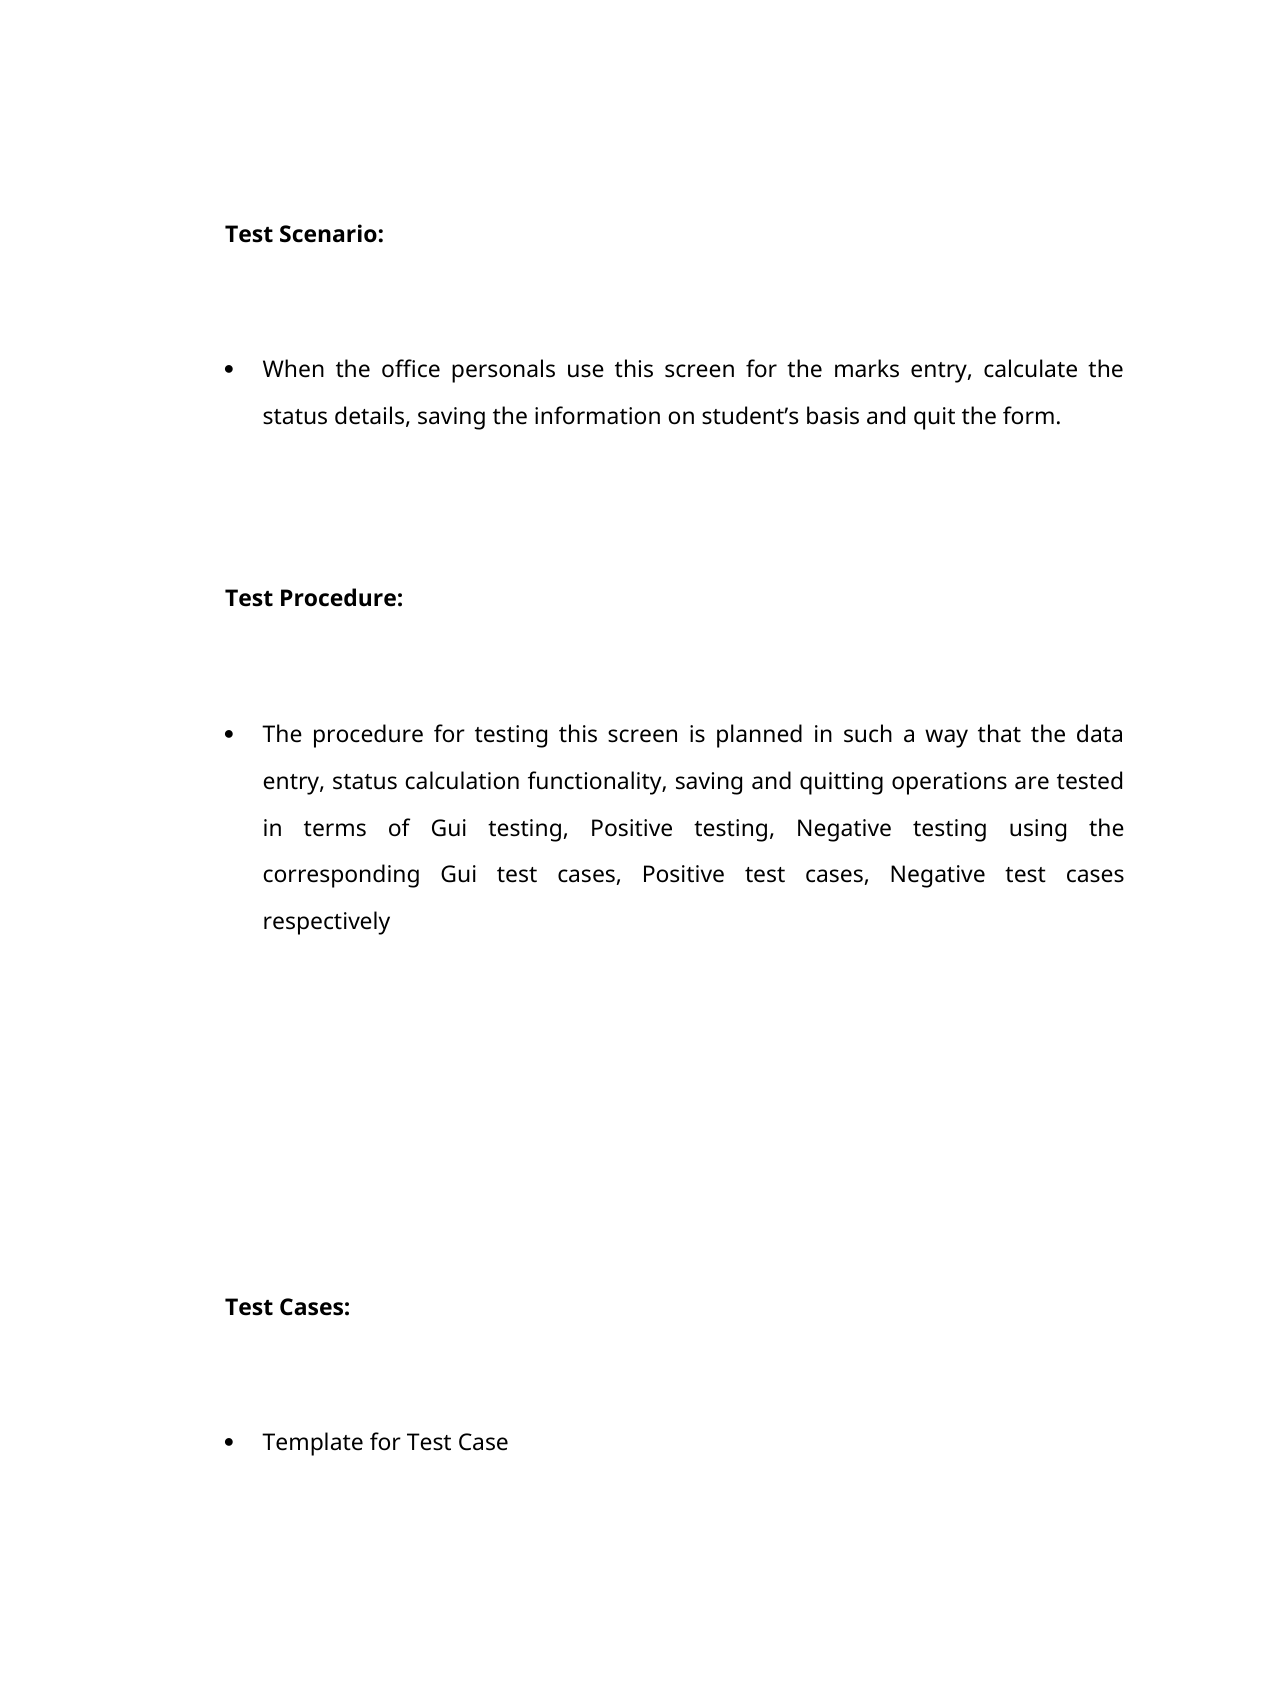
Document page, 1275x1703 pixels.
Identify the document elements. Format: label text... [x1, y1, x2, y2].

text Test Cases: [225, 1291, 1144, 1322]
list The procedure for testing this screen is planned in such a way that the data entry, status calculation functionality, saving and quitting operations are tested in terms of Gui testing, Positive testing, Negative testing using the corresponding Gui test cases, Positive test cases, Negative test cases respectively [225, 718, 1125, 936]
text Test Scenario: [225, 218, 1125, 249]
list When the office personals use this screen for the marks entry, calculate the status details, saving the information on student’s basis and quit the form. [225, 353, 1125, 431]
list Template for Test Case [225, 1426, 1144, 1457]
text Test Procedure: [225, 582, 1125, 613]
